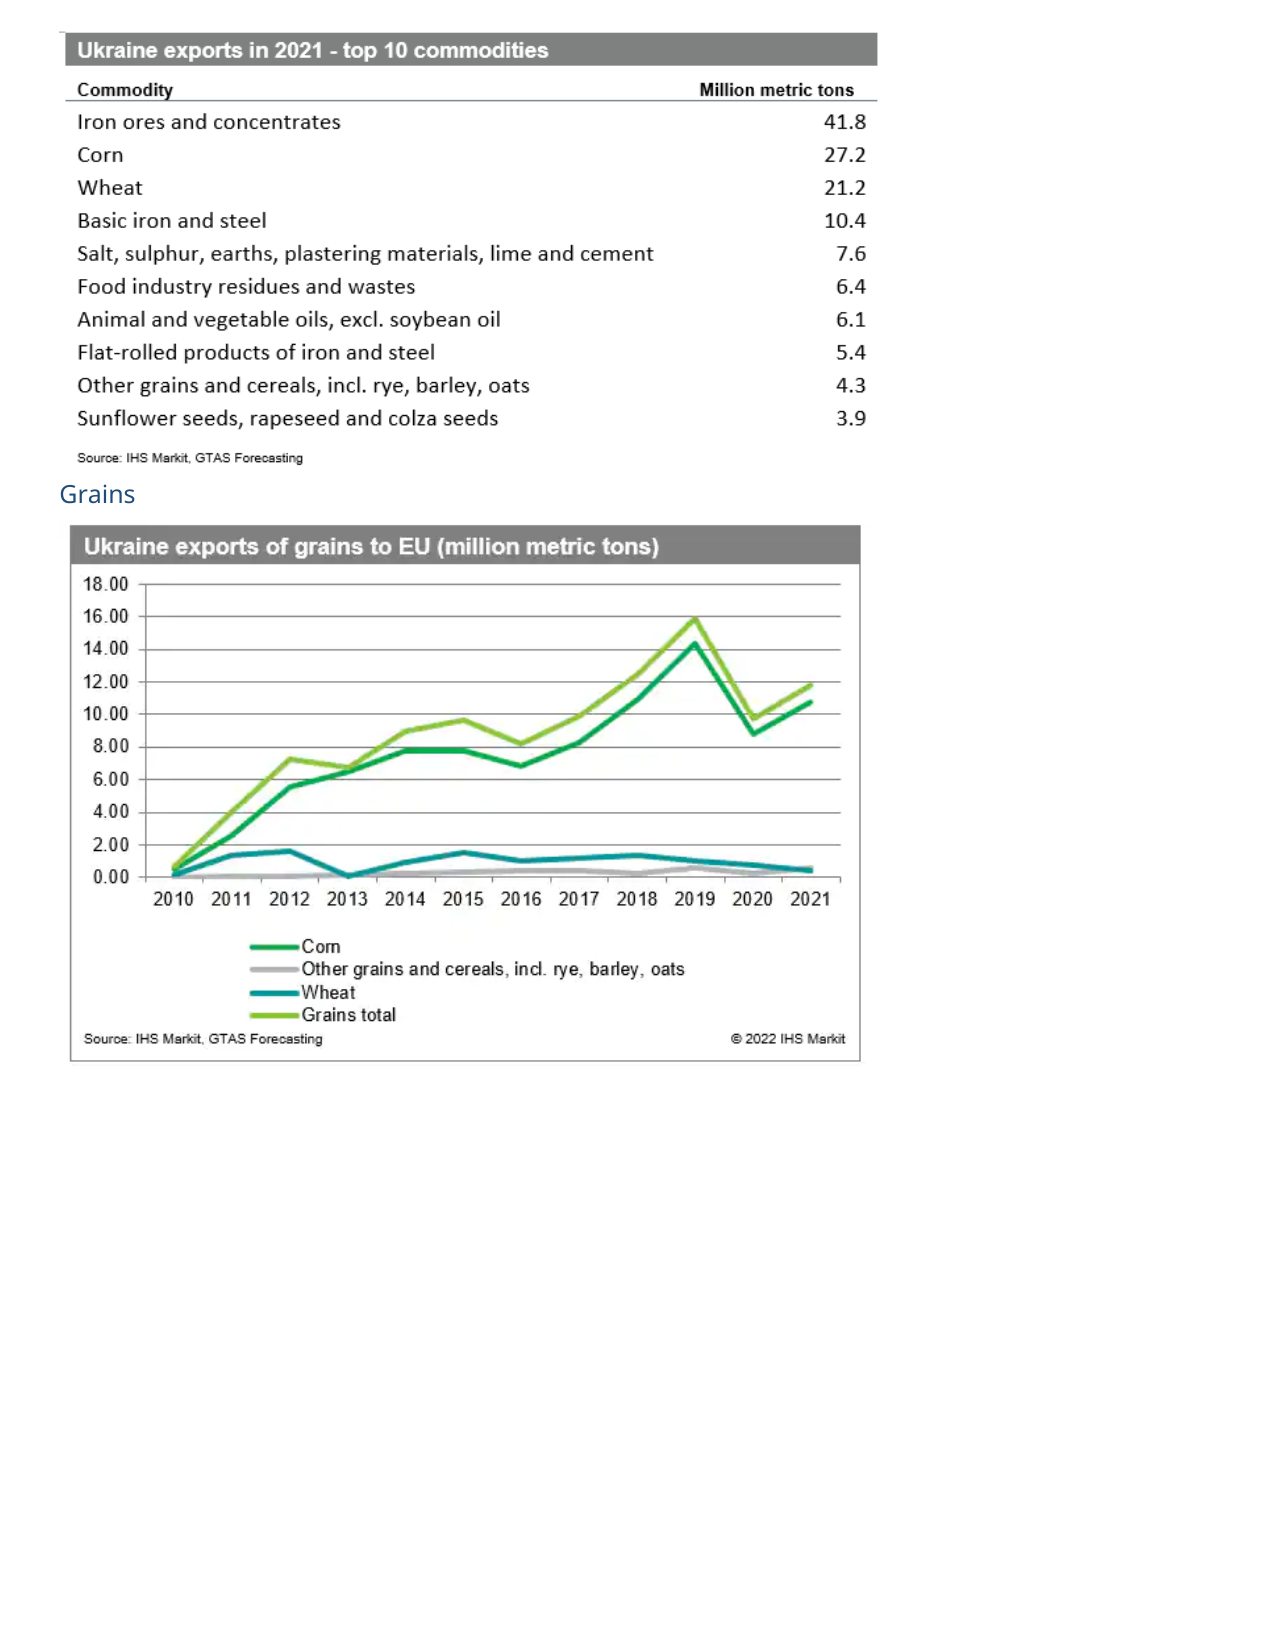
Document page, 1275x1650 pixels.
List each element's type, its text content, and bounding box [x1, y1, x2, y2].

picture [59, 510, 872, 1066]
picture [59, 29, 895, 473]
subtitle Grains [59, 477, 1211, 511]
